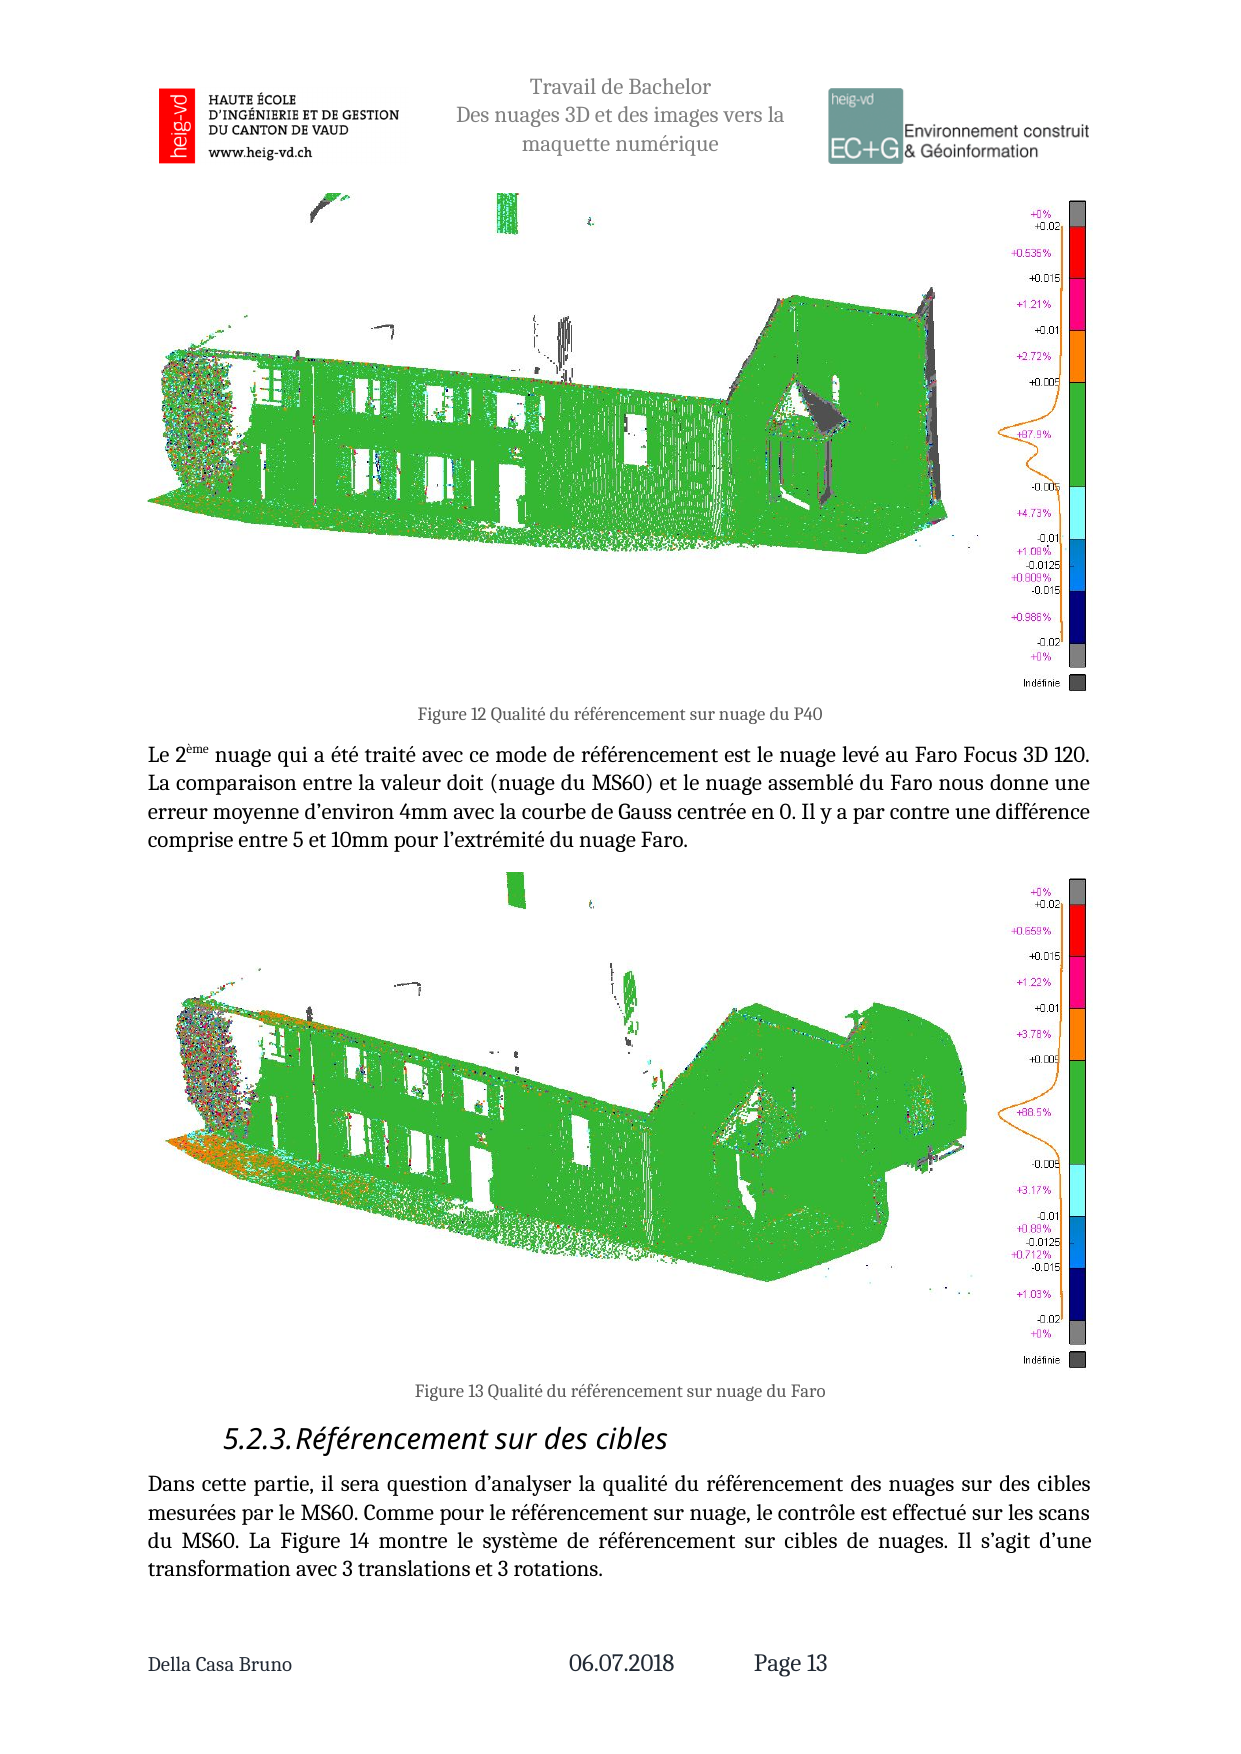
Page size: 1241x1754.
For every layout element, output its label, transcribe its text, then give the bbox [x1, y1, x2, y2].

picture [827, 87, 1093, 165]
text Dans cette partie, il sera question d’analyser la qualité du référencement des nuages sur des cibles mesurées par le MS60. Comme pour le référencement sur nuage, le contrôle est effectué sur les scans du MS60. La Figure 14 montre le système de référencement sur cibles de nuages. Il s’agit d’une transformation avec 3 translations et 3 rotations. [148, 1471, 1093, 1582]
picture [147, 193, 1093, 698]
text Figure 12 Qualité du référencement sur nuage du P40 [148, 703, 1093, 725]
picture [147, 872, 1093, 1375]
picture [147, 87, 410, 165]
subtitle Référencement sur des cibles [223, 1419, 1093, 1458]
text Figure 13 Qualité du référencement sur nuage du Faro [148, 1380, 1093, 1402]
text Le 2ème nuage qui a été traité avec ce mode de référencement est le nuage levé au Faro Focus 3D 120. La comparaison entre la valeur doit (nuage du MS60) et le nuage assemblé du Faro nous donne une erreur moyenne d’environ 4mm avec la courbe de Gauss centrée en 0. Il y a par contre une différence comprise entre 5 et 10mm pour l’extrémité du nuage Faro. [148, 742, 1093, 853]
